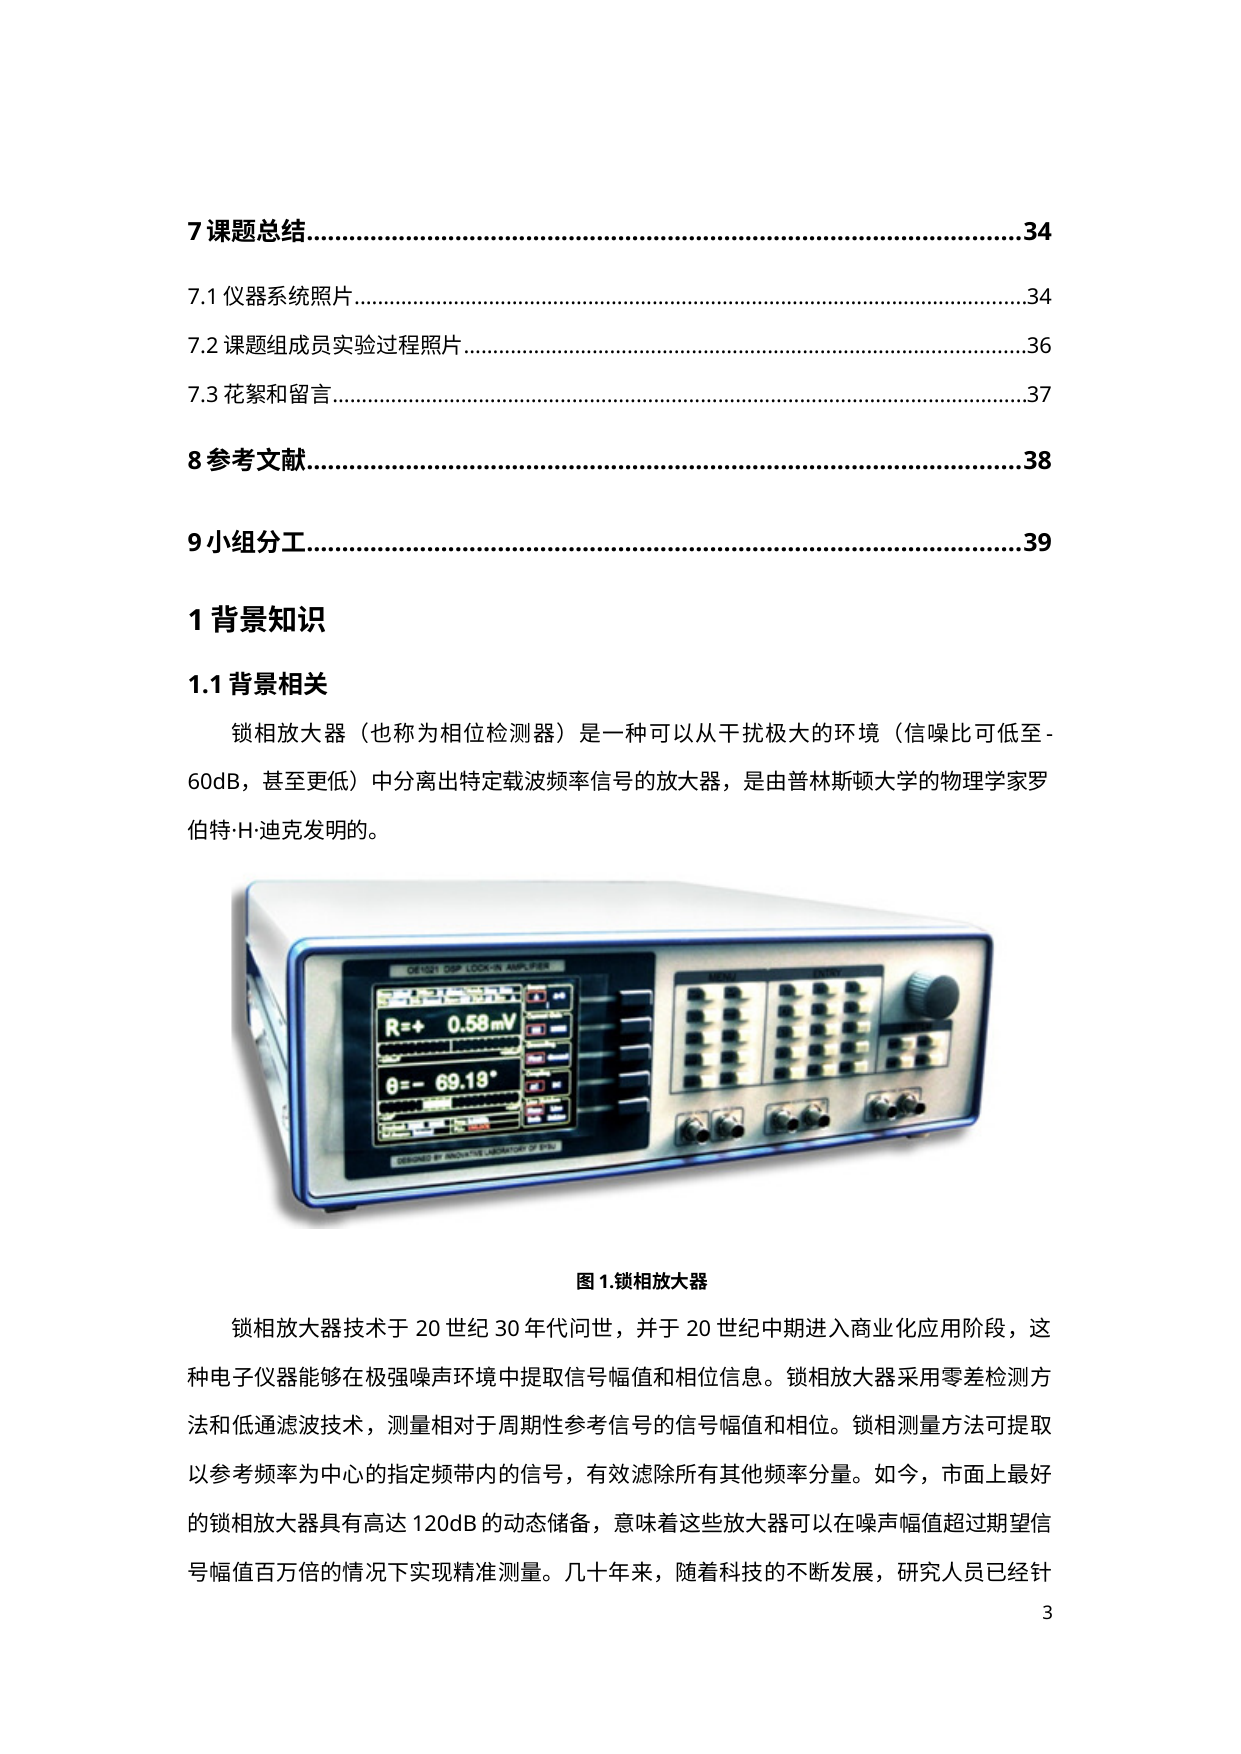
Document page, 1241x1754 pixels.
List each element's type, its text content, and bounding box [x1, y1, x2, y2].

list 参考文献 38 [187, 426, 1053, 491]
list 小组分工 39 [187, 508, 1053, 573]
text 7.1仪器系统照片 34 [187, 279, 1053, 311]
text 7.2课题组成员实验过程照片 36 [187, 328, 1053, 360]
text 7.3花絮和留言 37 [187, 377, 1053, 409]
text 7 课题总结 34 [187, 197, 1053, 262]
text 图1.锁相放大器 [187, 1264, 1053, 1297]
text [187, 1311, 1053, 1587]
text 锁相放大器（也称为相位检测器）是一种可以从干扰极大的环境（信噪比可低至-60dB，甚至更低）中分离出特定载波频率信号的放大器，是由普林斯顿大学的物理学家罗伯特·H·迪克发明的。 [187, 715, 1053, 845]
picture [231, 861, 1041, 1229]
text 1.1背景相关 [187, 650, 1053, 715]
text 1背景知识 [187, 585, 1053, 650]
